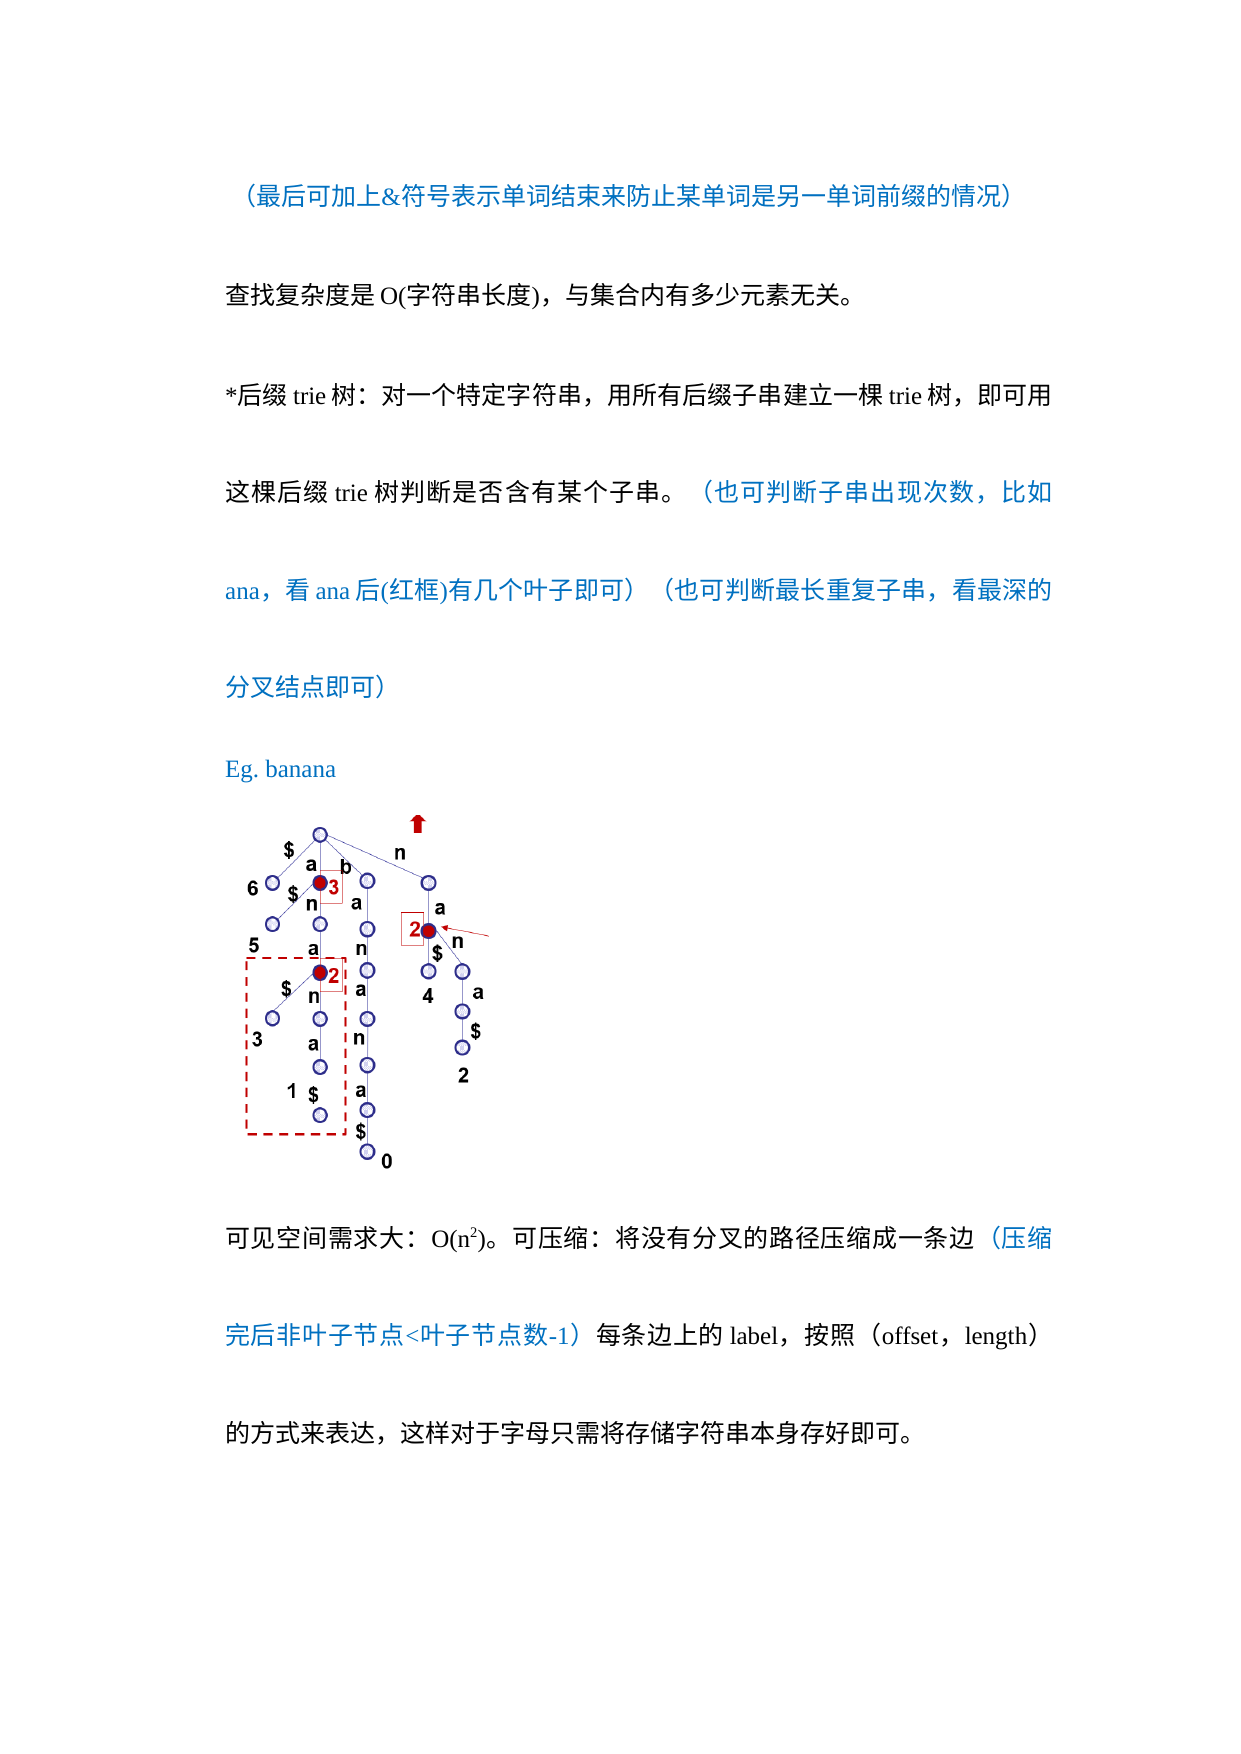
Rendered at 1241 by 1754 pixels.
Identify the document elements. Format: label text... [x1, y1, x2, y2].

list 查找复杂度是O(字符串长度)，与集合内有多少元素无关。 [225, 261, 1053, 326]
list 可见空间需求大：O(n2)。可压缩：将没有分叉的路径压缩成一条边（压缩完后非叶子节点<叶子节点数-1）每条边上的label，按照（offset，length）的方式来表达，这样对于字母只需将存储字符串本身存好即可。 [225, 1204, 1053, 1464]
list *后缀trie树：对一个特定字符串，用所有后缀子串建立一棵trie树，即可用这棵后缀trie树判断是否含有某个子串。（也可判断子串出现次数，比如ana，看ana后(红框)有几个叶子即可）（也可判断最长重复子串，看最深的分叉结点即可） [225, 361, 1053, 718]
picture [225, 815, 489, 1170]
list （最后可加上&符号表示单词结束来防止某单词是另一单词前缀的情况） [225, 162, 1053, 227]
list Eg. banana [225, 753, 1053, 785]
